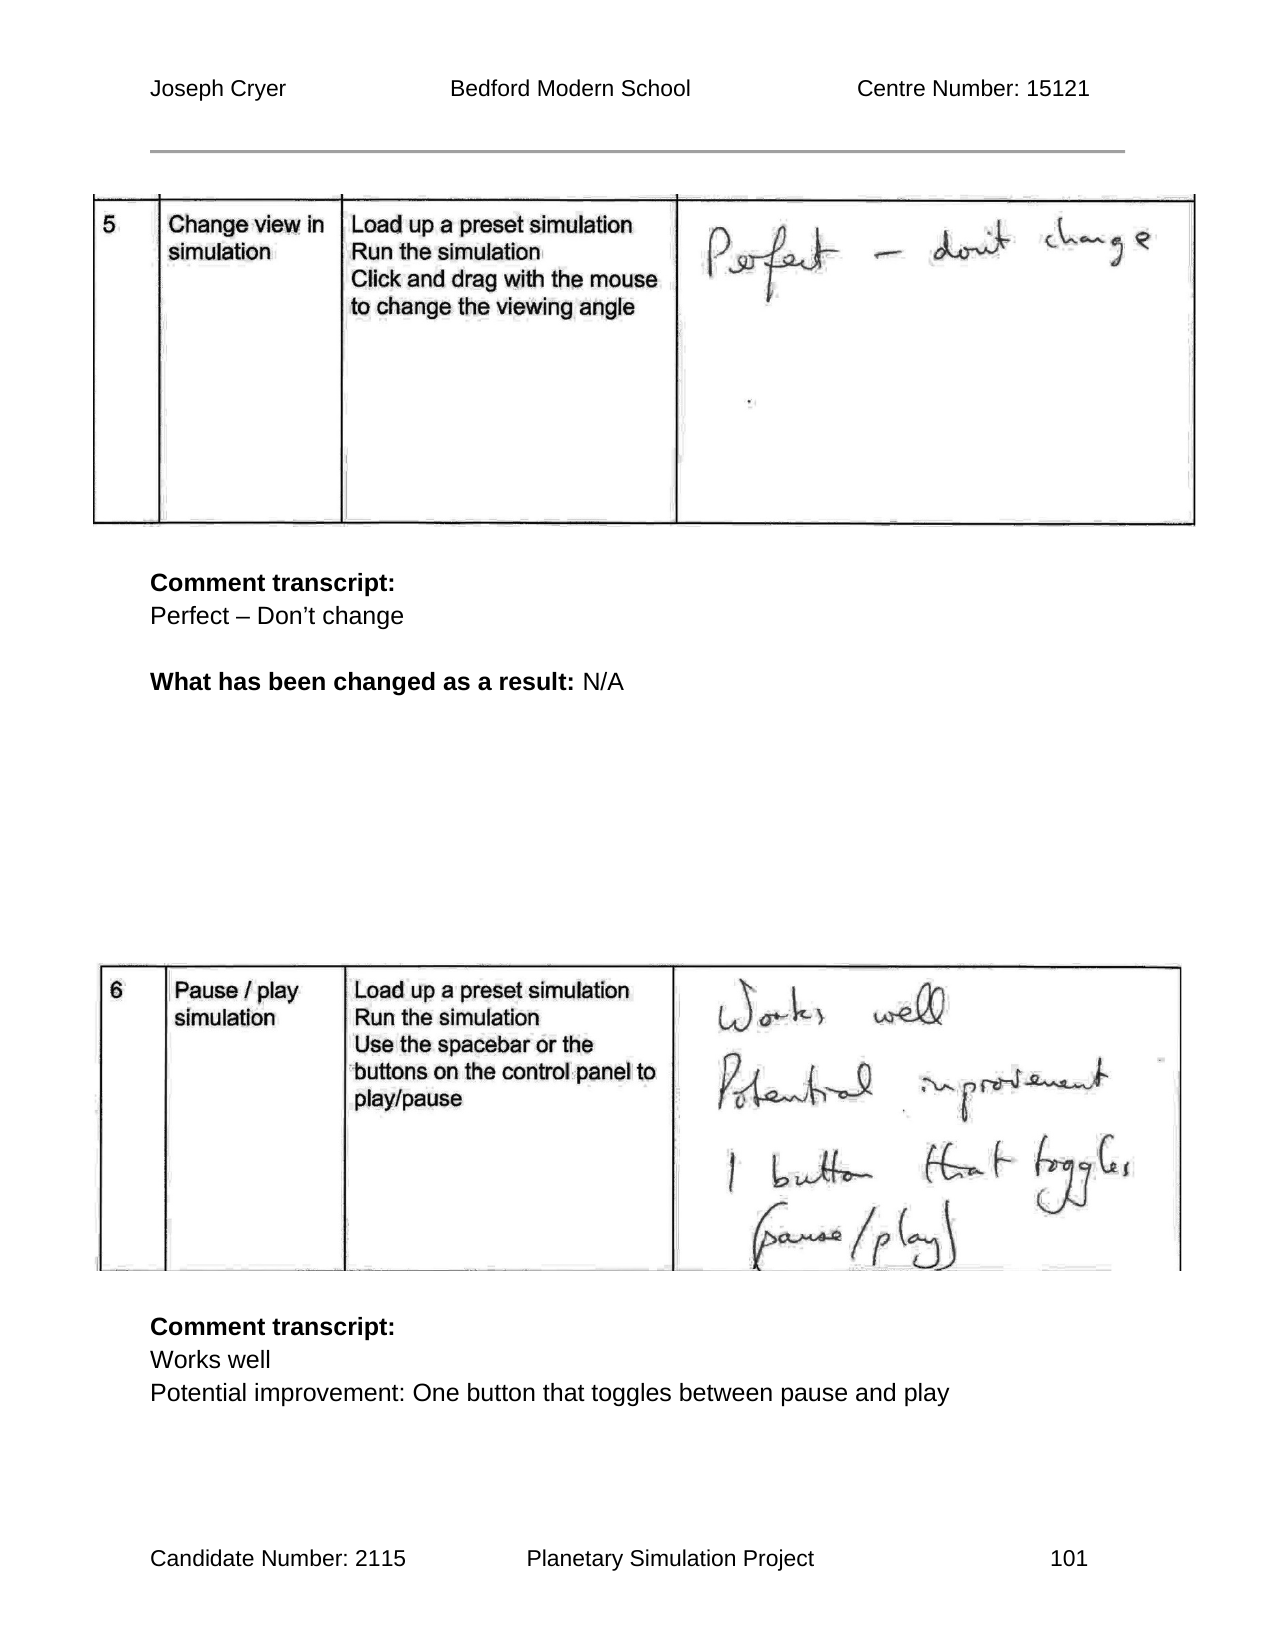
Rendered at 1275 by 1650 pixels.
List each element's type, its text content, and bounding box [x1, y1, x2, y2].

text Works well [150, 1345, 1125, 1374]
text Comment transcript: [150, 1312, 1125, 1341]
text Comment transcript: [150, 568, 1125, 597]
text Perfect – Don’t change [150, 601, 1125, 630]
picture [93, 194, 1196, 527]
text Potential improvement: One button that toggles between pause and play [150, 1378, 1125, 1407]
picture [92, 961, 1182, 1271]
text What has been changed as a result: N/A [150, 667, 1125, 696]
